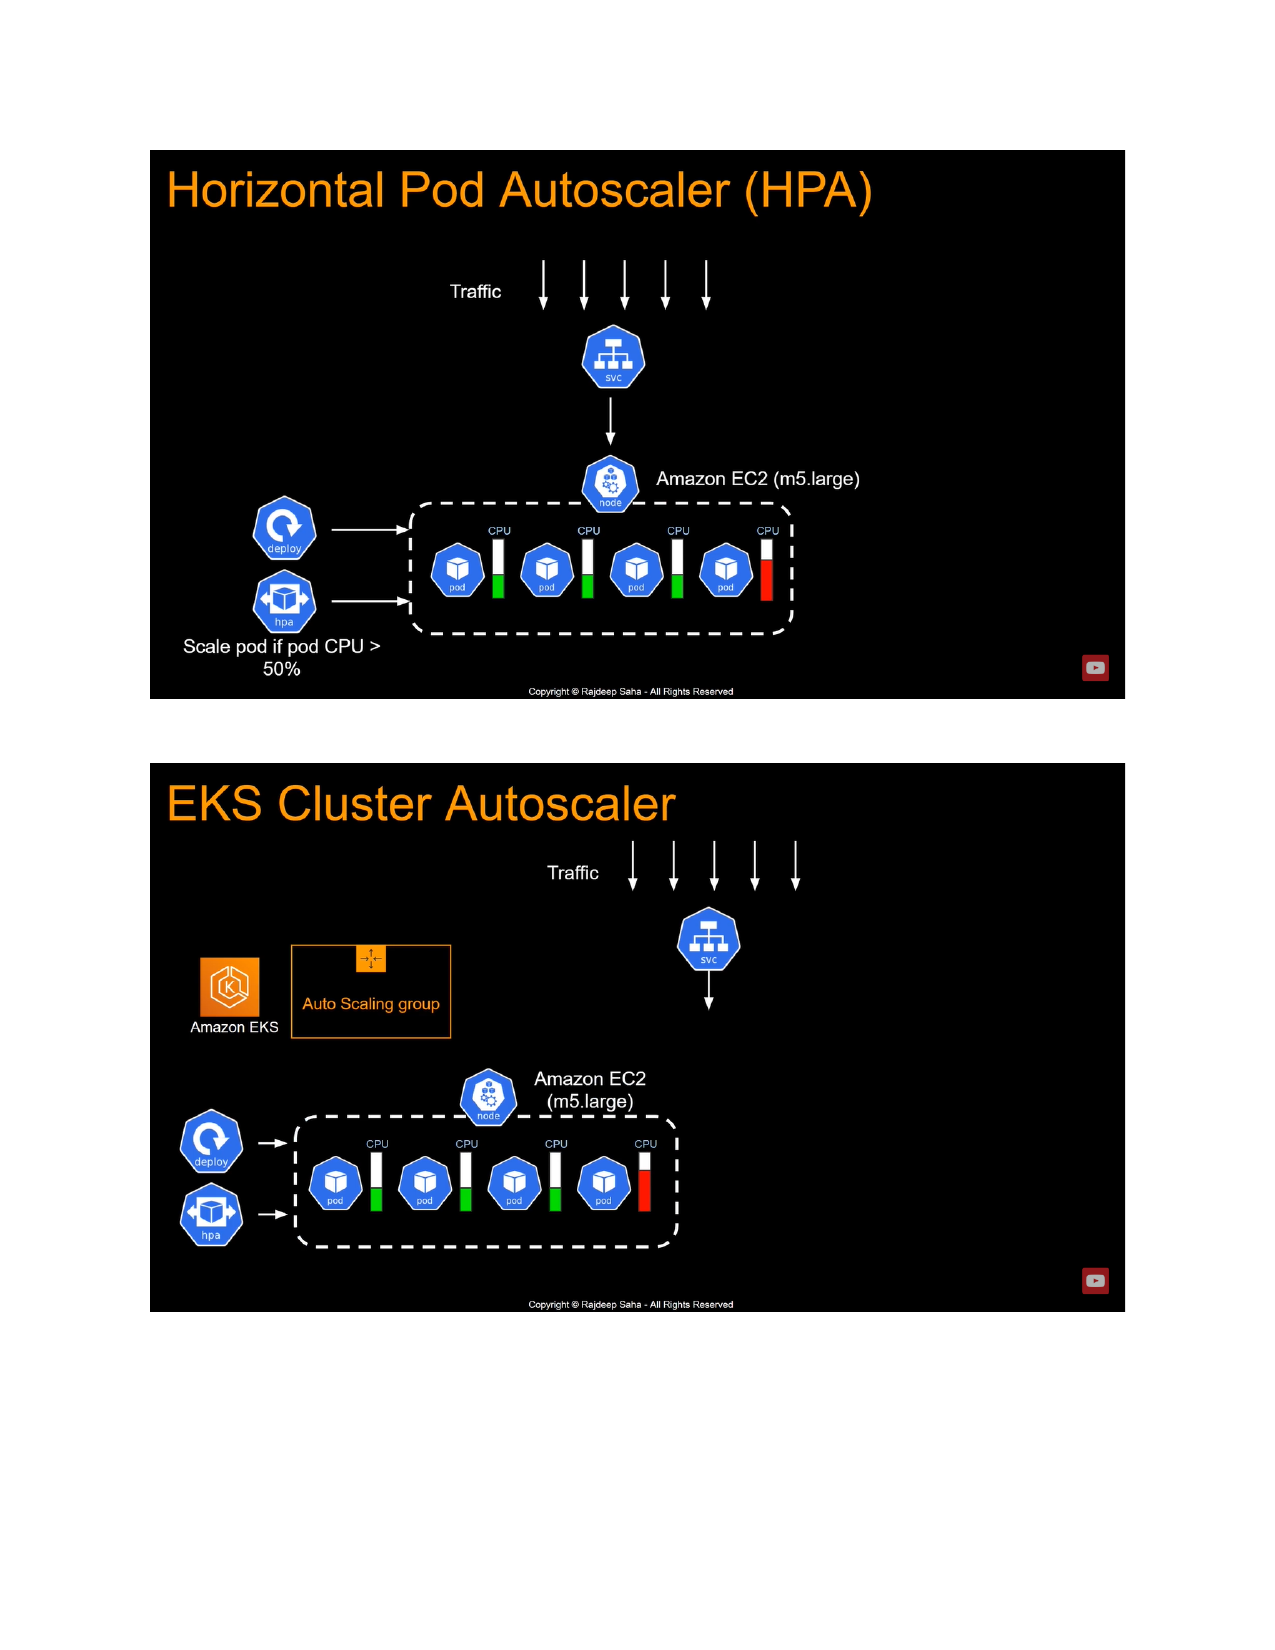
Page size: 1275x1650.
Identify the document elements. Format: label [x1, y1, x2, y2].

picture [150, 763, 1125, 1312]
picture [150, 150, 1125, 699]
